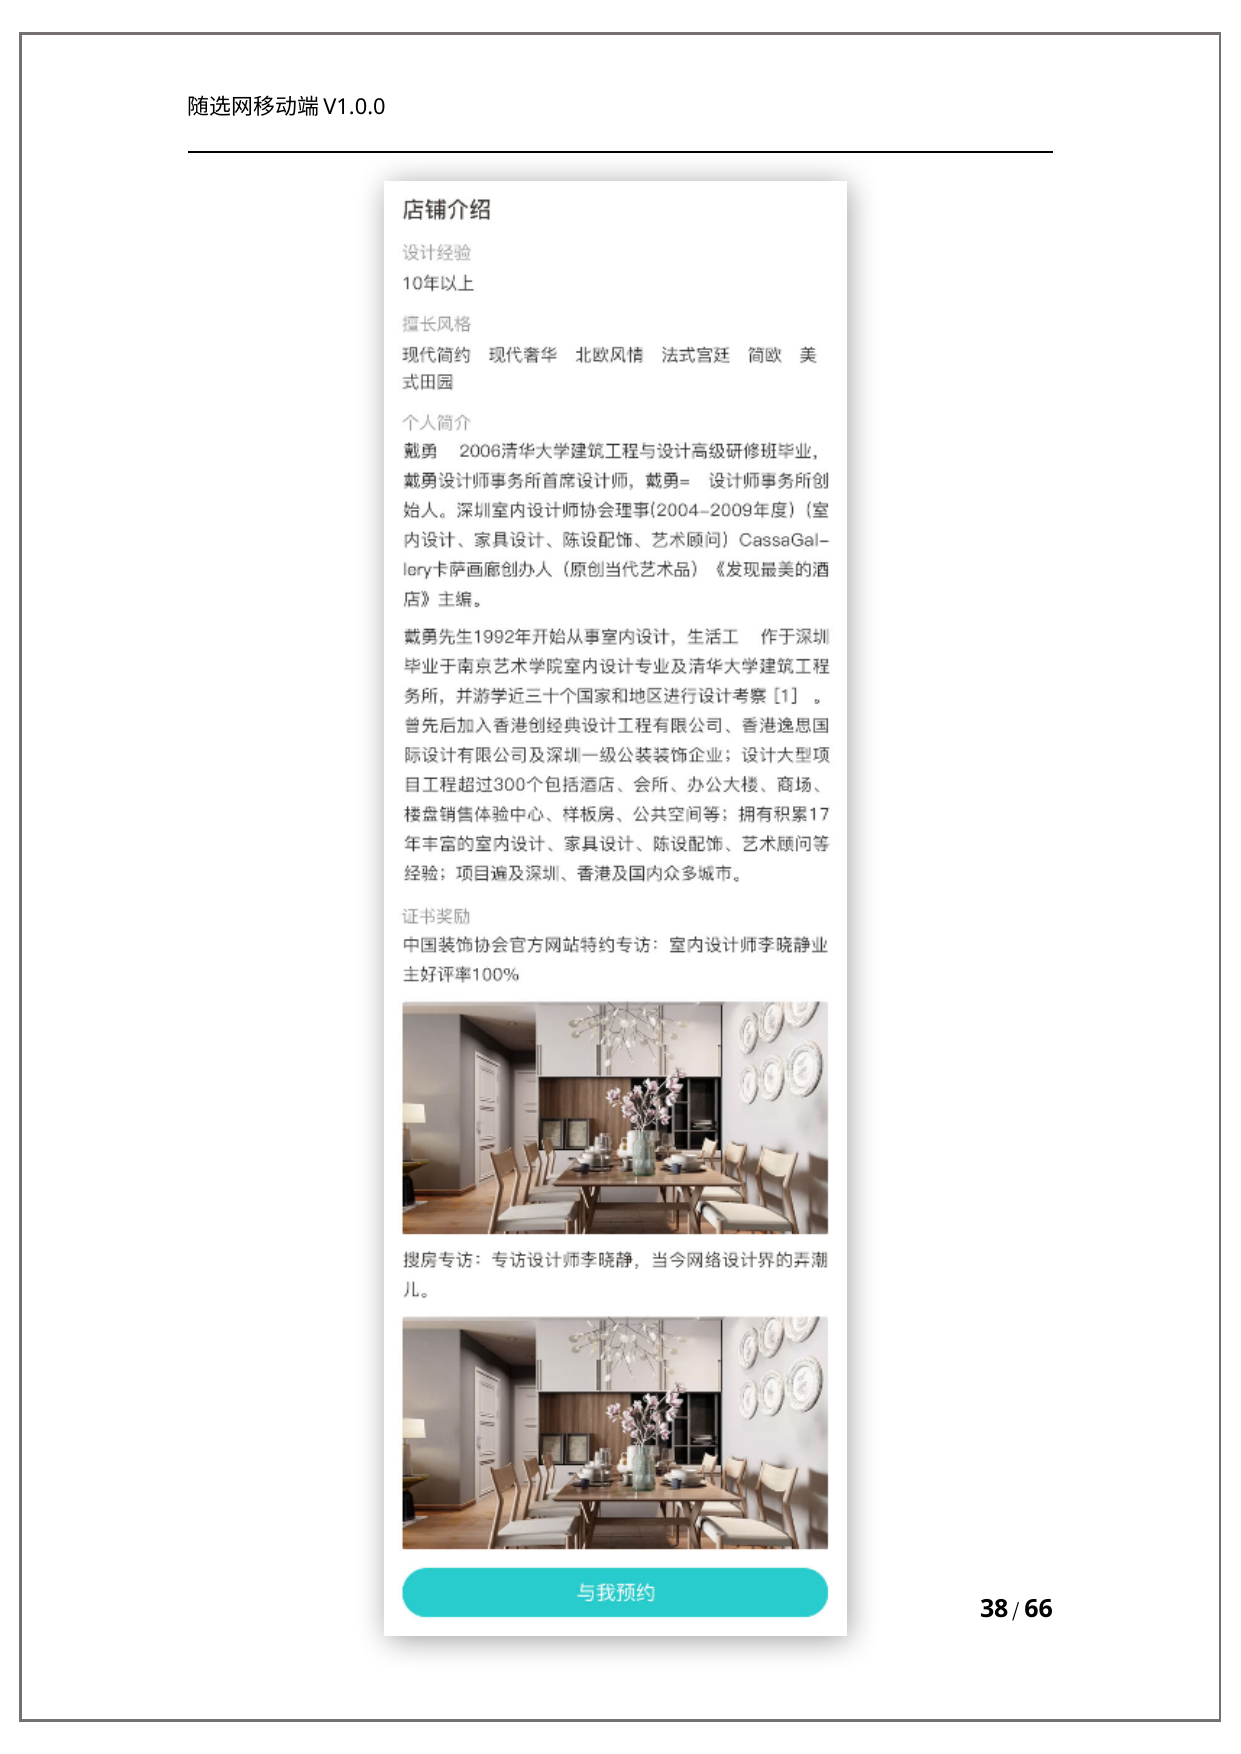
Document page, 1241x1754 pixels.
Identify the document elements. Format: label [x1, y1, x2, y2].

picture [384, 181, 847, 1636]
